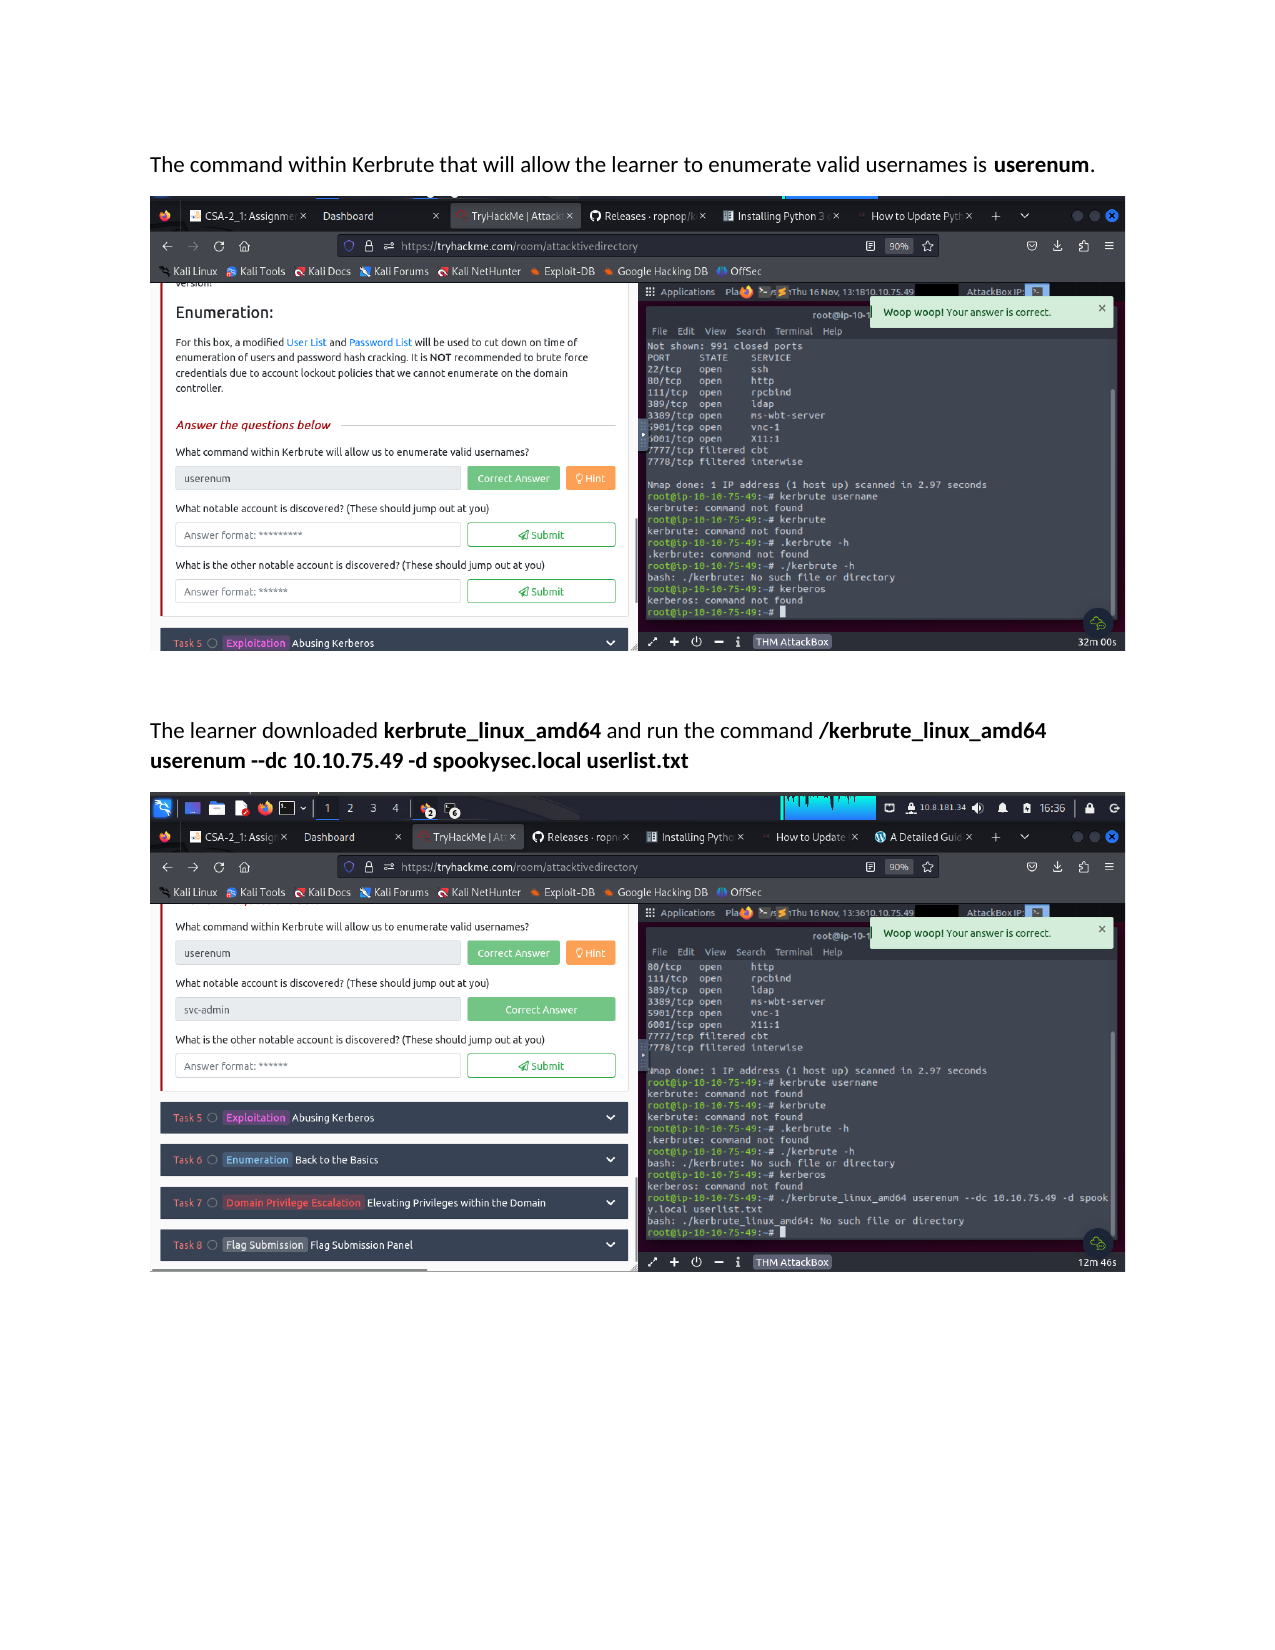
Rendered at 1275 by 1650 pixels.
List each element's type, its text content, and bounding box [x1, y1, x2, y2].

picture [150, 196, 1125, 651]
text The learner downloaded kerbrute_linux_amd64 and run the command /kerbrute_linux_amd64 userenum --dc 10.10.75.49 -d spookysec.local userlist.txt [150, 716, 1125, 774]
picture [150, 792, 1125, 1272]
text The command within Kerbrute that will allow the learner to enumerate valid usernames is userenum. [150, 150, 1125, 178]
